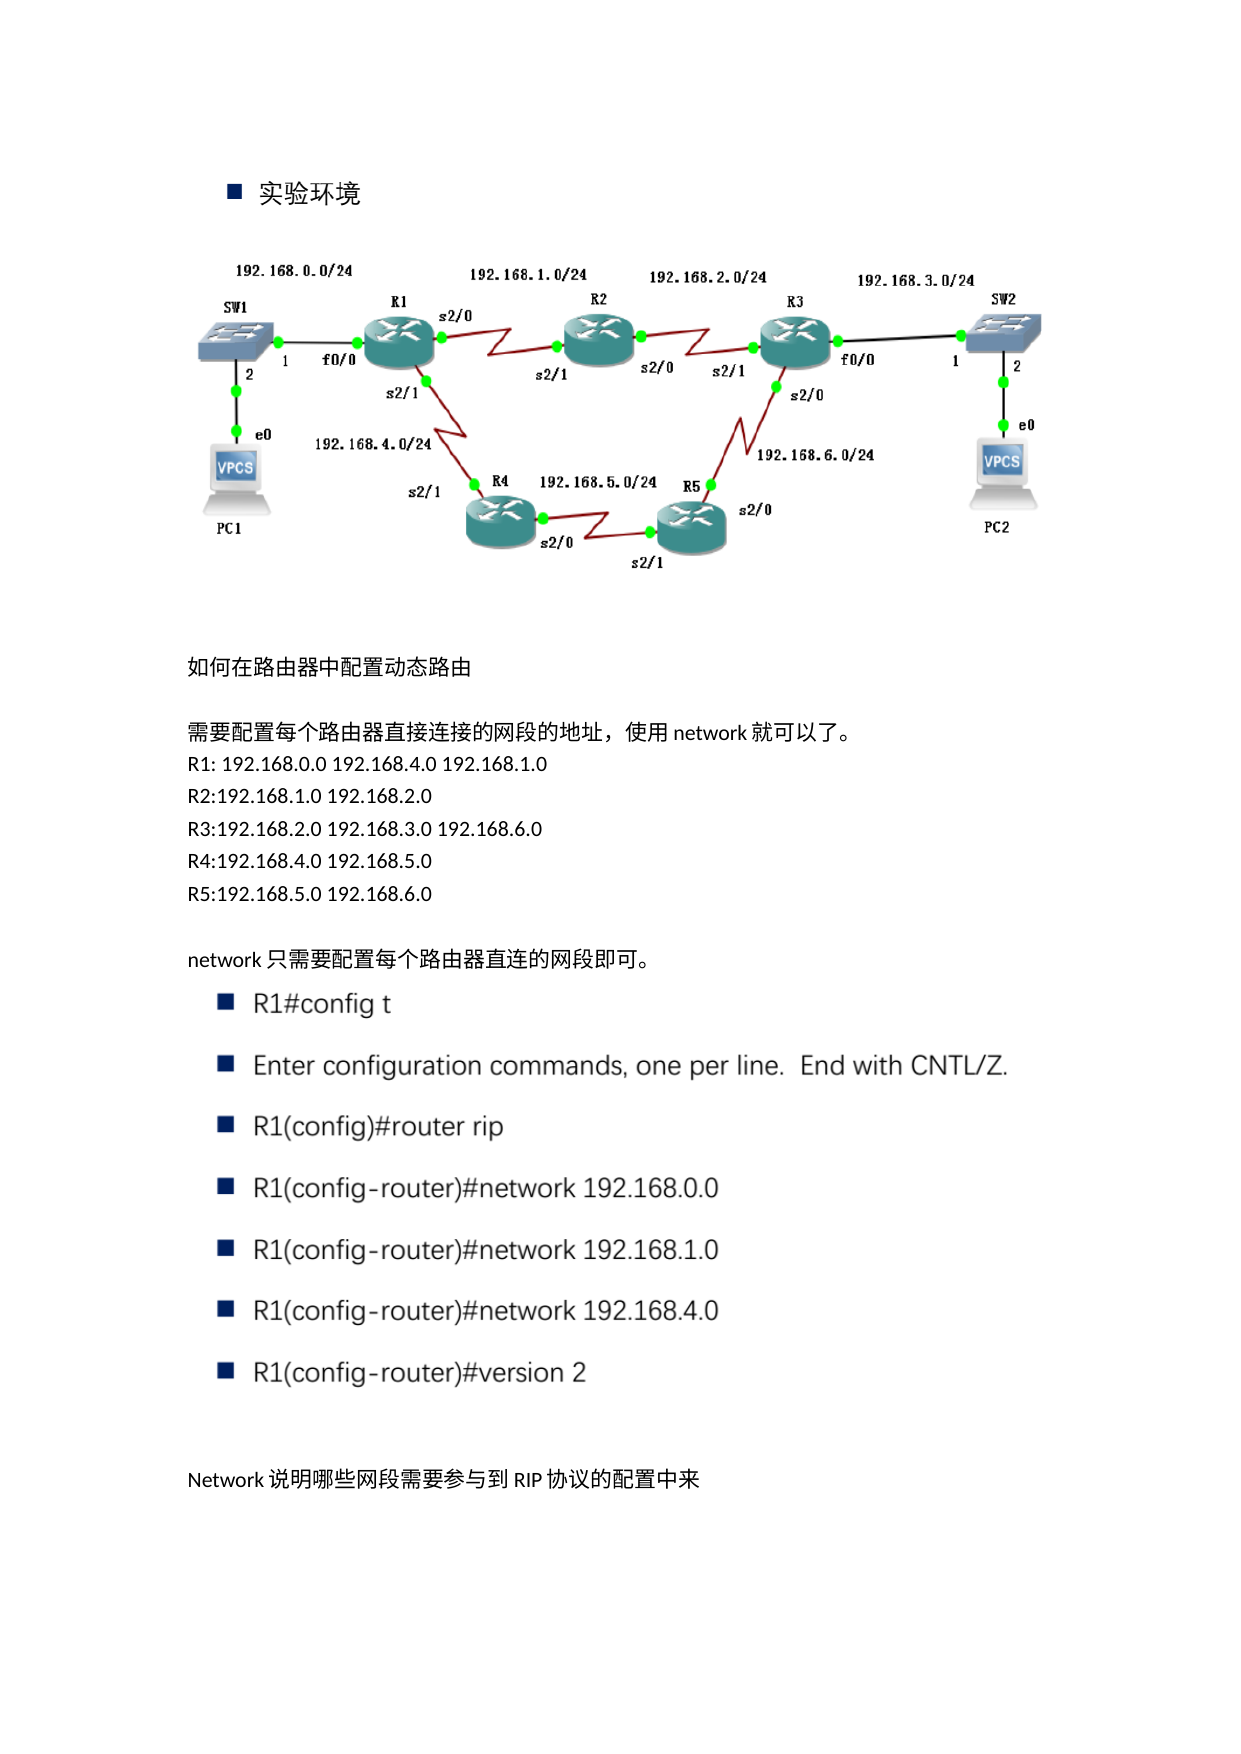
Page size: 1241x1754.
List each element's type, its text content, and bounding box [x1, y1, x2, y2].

text network只需要配置每个路由器直连的网段即可。 [187, 942, 1053, 974]
text R4:192.168.4.0 192.168.5.0 [187, 844, 1053, 877]
text 需要配置每个路由器直接连接的网段的地址，使用network就可以了。 [187, 714, 1053, 747]
picture [187, 162, 1052, 625]
text R3:192.168.2.0 192.168.3.0 192.168.6.0 [187, 812, 1053, 844]
text R2:192.168.1.0 192.168.2.0 [187, 779, 1053, 812]
text R5:192.168.5.0 192.168.6.0 [187, 877, 1053, 909]
text R1: 192.168.0.0 192.168.4.0 192.168.1.0 [187, 747, 1053, 779]
picture [187, 974, 1052, 1434]
text Network说明哪些网段需要参与到RIP协议的配置中来 [187, 1462, 1053, 1494]
text 如何在路由器中配置动态路由 [187, 649, 1053, 682]
